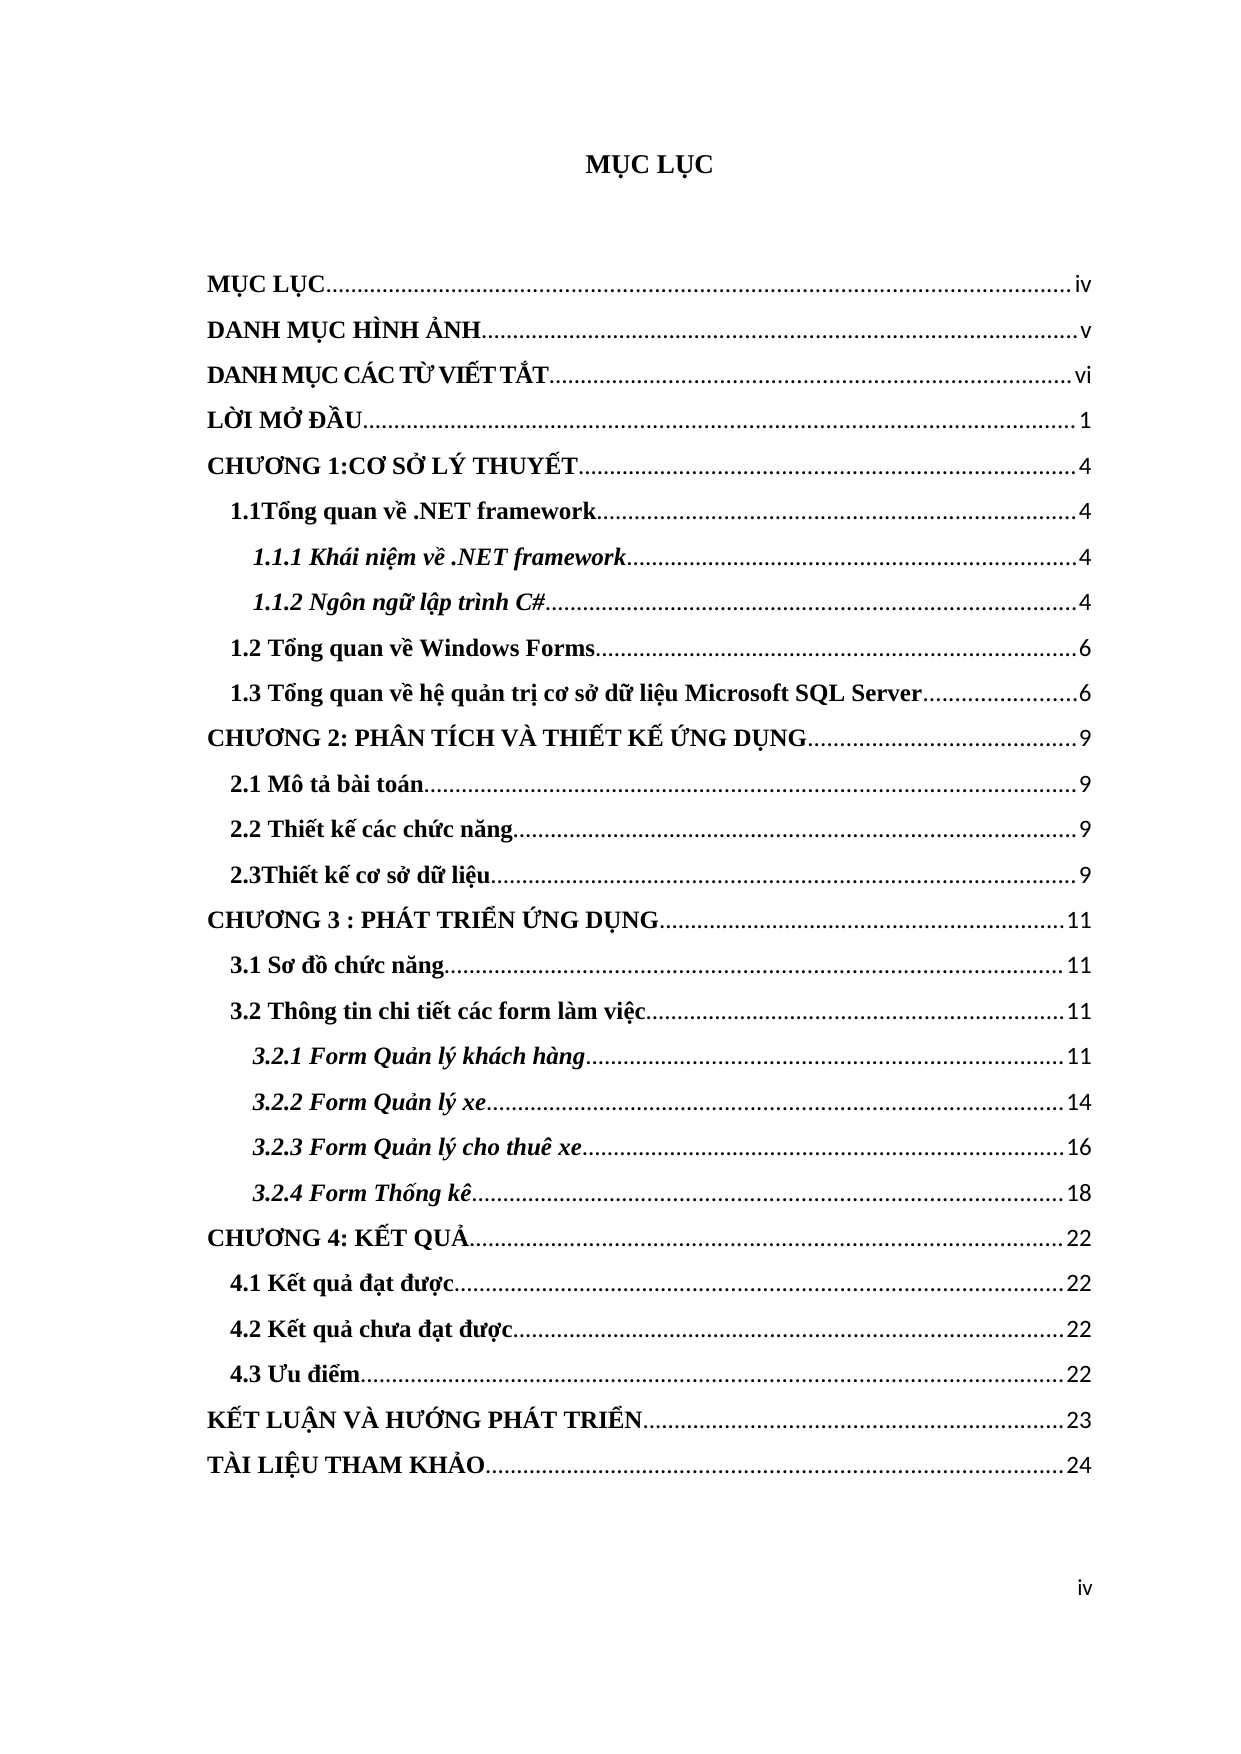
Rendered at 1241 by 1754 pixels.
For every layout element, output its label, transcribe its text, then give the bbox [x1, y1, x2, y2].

text MỤC LỤC [207, 148, 1092, 179]
